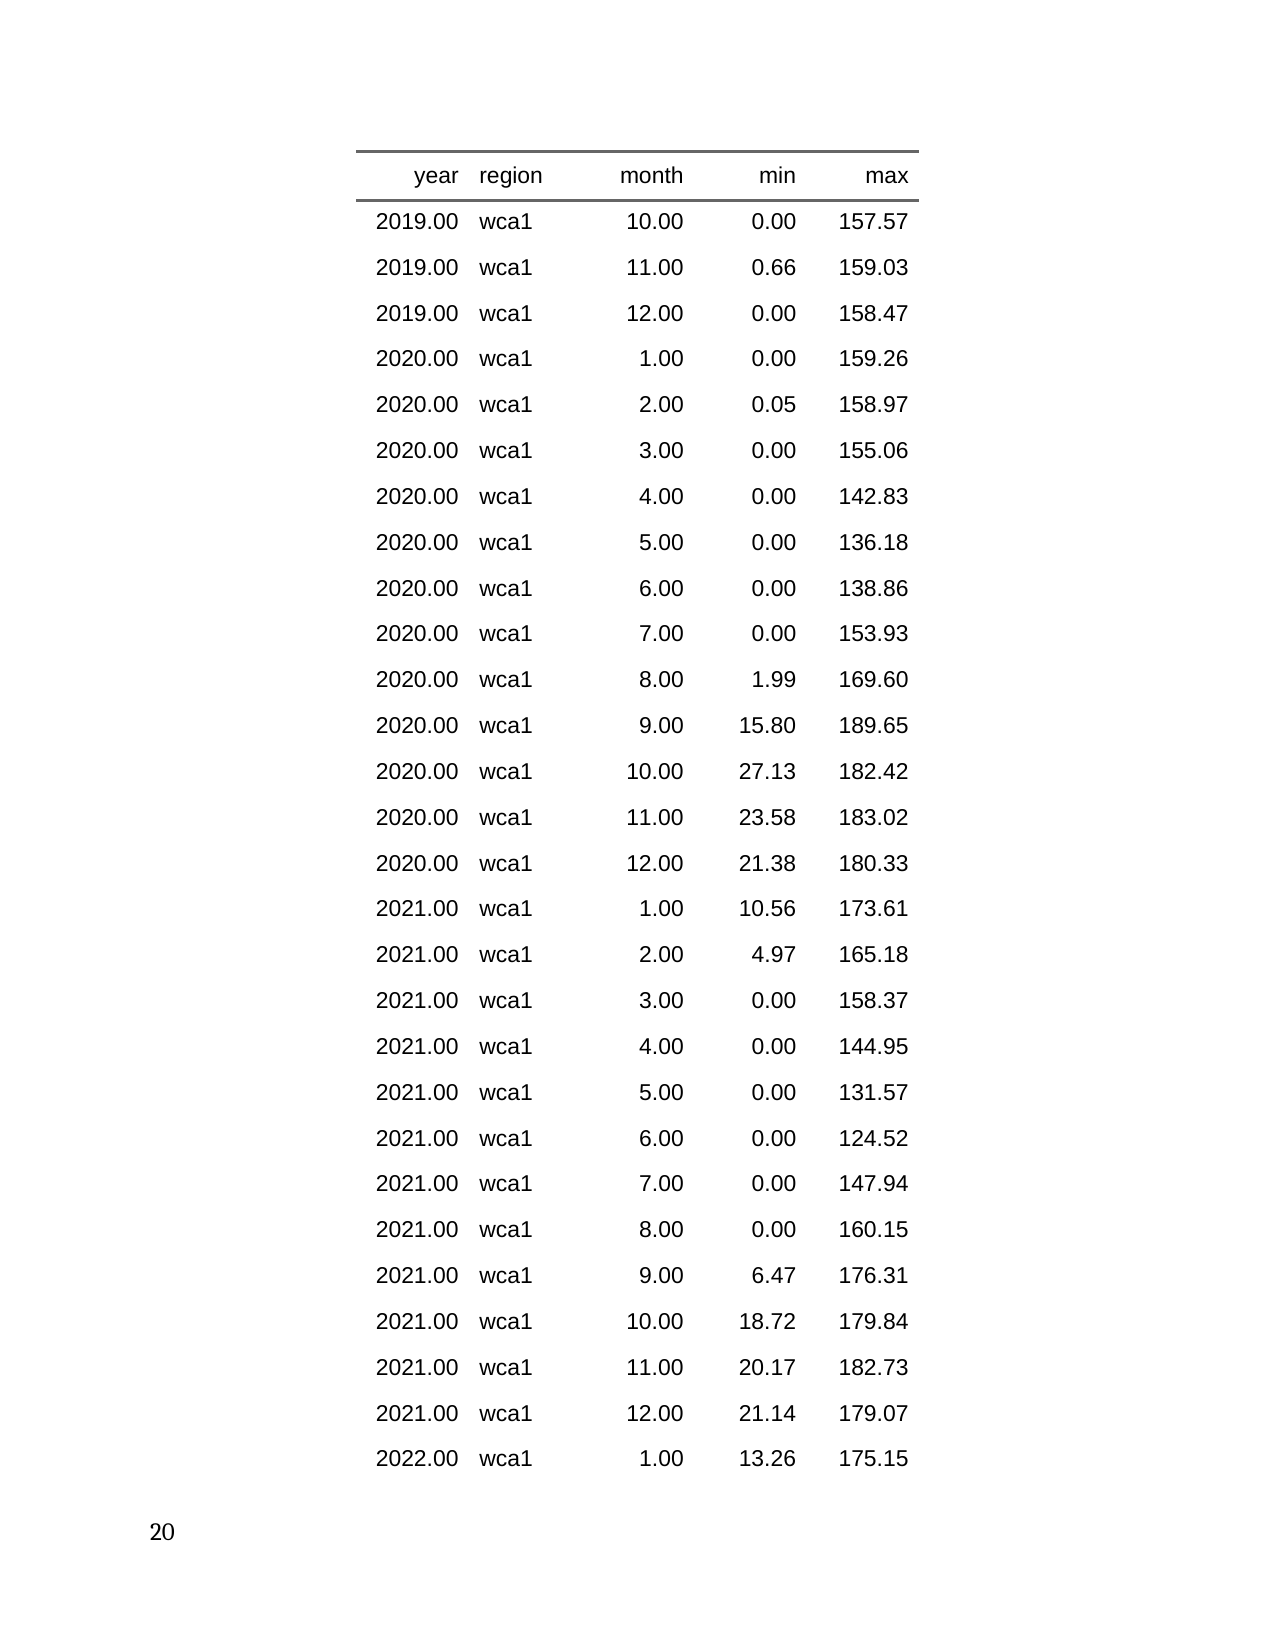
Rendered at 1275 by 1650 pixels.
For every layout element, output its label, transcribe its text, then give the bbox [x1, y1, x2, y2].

table_cell 138.86 [806, 566, 919, 611]
table_cell 10.00 [581, 749, 694, 795]
table_cell 20.17 [694, 1345, 806, 1391]
table_cell wca1 [469, 1116, 581, 1161]
table_cell wca1 [469, 520, 581, 566]
table_cell 0.66 [694, 245, 806, 291]
table_cell 0.00 [694, 566, 806, 611]
table_cell 2020.00 [356, 795, 469, 841]
table_cell 2019.00 [356, 245, 469, 291]
table_cell wca1 [469, 978, 581, 1024]
table_cell 12.00 [581, 291, 694, 336]
table_cell 10.56 [694, 886, 806, 932]
table_cell 158.37 [806, 978, 919, 1024]
table_cell 183.02 [806, 795, 919, 841]
table_cell 2021.00 [356, 886, 469, 932]
table_cell wca1 [469, 566, 581, 611]
table_cell wca1 [469, 1253, 581, 1299]
table_cell 2021.00 [356, 1253, 469, 1299]
table_cell wca1 [469, 657, 581, 703]
table_cell 9.00 [581, 703, 694, 749]
table_cell 2021.00 [356, 1116, 469, 1161]
table_cell 3.00 [581, 978, 694, 1024]
table_cell wca1 [469, 886, 581, 932]
table_cell 182.42 [806, 749, 919, 795]
table_cell 4.00 [581, 1024, 694, 1070]
table_cell 179.07 [806, 1391, 919, 1436]
table_cell 2020.00 [356, 657, 469, 703]
table_cell 158.97 [806, 382, 919, 428]
table_cell wca1 [469, 1345, 581, 1391]
table_cell 2021.00 [356, 978, 469, 1024]
table_cell 0.00 [694, 978, 806, 1024]
table_cell 4.97 [694, 932, 806, 978]
table_cell 158.47 [806, 291, 919, 336]
table_cell 1.99 [694, 657, 806, 703]
table_cell 5.00 [581, 520, 694, 566]
table_cell 18.72 [694, 1299, 806, 1345]
table_cell wca1 [469, 1070, 581, 1116]
table_cell 7.00 [581, 1161, 694, 1207]
table_cell 2020.00 [356, 474, 469, 520]
table_cell 12.00 [581, 841, 694, 886]
table_cell wca1 [469, 474, 581, 520]
table_cell 144.95 [806, 1024, 919, 1070]
table_cell wca1 [469, 336, 581, 382]
table_cell 179.84 [806, 1299, 919, 1345]
table_cell 173.61 [806, 886, 919, 932]
table_cell 182.73 [806, 1345, 919, 1391]
table_cell 155.06 [806, 428, 919, 474]
table_cell 2020.00 [356, 428, 469, 474]
table_cell wca1 [469, 382, 581, 428]
table_header year [356, 153, 469, 199]
table_cell 2019.00 [356, 291, 469, 336]
table_cell wca1 [469, 841, 581, 886]
table_cell 2021.00 [356, 1345, 469, 1391]
table_cell wca1 [469, 1024, 581, 1070]
table_cell 0.00 [694, 1116, 806, 1161]
table_cell 8.00 [581, 657, 694, 703]
table_cell 11.00 [581, 1345, 694, 1391]
table_cell 21.38 [694, 841, 806, 886]
table_header month [581, 153, 694, 199]
table_cell 157.57 [806, 202, 919, 245]
table_cell 2021.00 [356, 1070, 469, 1116]
table_cell 1.00 [581, 1436, 694, 1482]
table_cell wca1 [469, 749, 581, 795]
table_cell wca1 [469, 1391, 581, 1436]
table_cell 0.05 [694, 382, 806, 428]
table_cell wca1 [469, 1207, 581, 1253]
table_cell 153.93 [806, 611, 919, 657]
table_cell 169.60 [806, 657, 919, 703]
table_cell 2020.00 [356, 336, 469, 382]
table_cell 6.00 [581, 1116, 694, 1161]
table_cell wca1 [469, 428, 581, 474]
table_cell 5.00 [581, 1070, 694, 1116]
table_cell 2022.00 [356, 1436, 469, 1482]
table_cell 0.00 [694, 202, 806, 245]
table_cell 2021.00 [356, 1161, 469, 1207]
table_cell 2020.00 [356, 566, 469, 611]
table_cell 2020.00 [356, 382, 469, 428]
table_cell 2021.00 [356, 1391, 469, 1436]
table_cell wca1 [469, 202, 581, 245]
table_cell 0.00 [694, 1070, 806, 1116]
table_cell 23.58 [694, 795, 806, 841]
table_cell 27.13 [694, 749, 806, 795]
table_cell 142.83 [806, 474, 919, 520]
table_header region [469, 153, 581, 199]
table_cell wca1 [469, 932, 581, 978]
table_cell 13.26 [694, 1436, 806, 1482]
table_cell 7.00 [581, 611, 694, 657]
table_cell 11.00 [581, 245, 694, 291]
table_cell 2021.00 [356, 1207, 469, 1253]
table_cell 160.15 [806, 1207, 919, 1253]
table_cell 15.80 [694, 703, 806, 749]
table_cell 2.00 [581, 932, 694, 978]
table_cell 176.31 [806, 1253, 919, 1299]
table_cell wca1 [469, 611, 581, 657]
table_cell 6.47 [694, 1253, 806, 1299]
table_cell wca1 [469, 1436, 581, 1482]
table_cell 3.00 [581, 428, 694, 474]
table_cell 2020.00 [356, 520, 469, 566]
table_cell 175.15 [806, 1436, 919, 1482]
table_cell 0.00 [694, 1161, 806, 1207]
table_cell 2021.00 [356, 1299, 469, 1345]
table_cell 159.03 [806, 245, 919, 291]
table_cell 0.00 [694, 291, 806, 336]
table_cell 4.00 [581, 474, 694, 520]
table_cell 0.00 [694, 336, 806, 382]
table_cell 147.94 [806, 1161, 919, 1207]
table_cell wca1 [469, 245, 581, 291]
table_cell 2.00 [581, 382, 694, 428]
table_header max [806, 153, 919, 199]
table_cell 2020.00 [356, 841, 469, 886]
table_cell 11.00 [581, 795, 694, 841]
table_cell 136.18 [806, 520, 919, 566]
table_cell wca1 [469, 291, 581, 336]
table_cell 0.00 [694, 474, 806, 520]
table_cell 1.00 [581, 886, 694, 932]
table_cell 10.00 [581, 202, 694, 245]
table_cell 2019.00 [356, 202, 469, 245]
table_cell 159.26 [806, 336, 919, 382]
table_header min [694, 153, 806, 199]
table_cell 0.00 [694, 428, 806, 474]
table_cell 1.00 [581, 336, 694, 382]
table_cell wca1 [469, 703, 581, 749]
table_cell 0.00 [694, 611, 806, 657]
table_cell wca1 [469, 1161, 581, 1207]
table_cell wca1 [469, 1299, 581, 1345]
table_cell 10.00 [581, 1299, 694, 1345]
table_cell 124.52 [806, 1116, 919, 1161]
table_cell wca1 [469, 795, 581, 841]
table_cell 8.00 [581, 1207, 694, 1253]
table_cell 131.57 [806, 1070, 919, 1116]
table_cell 165.18 [806, 932, 919, 978]
table_cell 2021.00 [356, 932, 469, 978]
table_cell 189.65 [806, 703, 919, 749]
table_cell 0.00 [694, 520, 806, 566]
table_cell 2020.00 [356, 703, 469, 749]
table_cell 9.00 [581, 1253, 694, 1299]
table_cell 2021.00 [356, 1024, 469, 1070]
table_cell 21.14 [694, 1391, 806, 1436]
table_cell 2020.00 [356, 611, 469, 657]
table_cell 12.00 [581, 1391, 694, 1436]
table_cell 180.33 [806, 841, 919, 886]
table_cell 0.00 [694, 1207, 806, 1253]
table_cell 0.00 [694, 1024, 806, 1070]
table_cell 2020.00 [356, 749, 469, 795]
table_cell 6.00 [581, 566, 694, 611]
